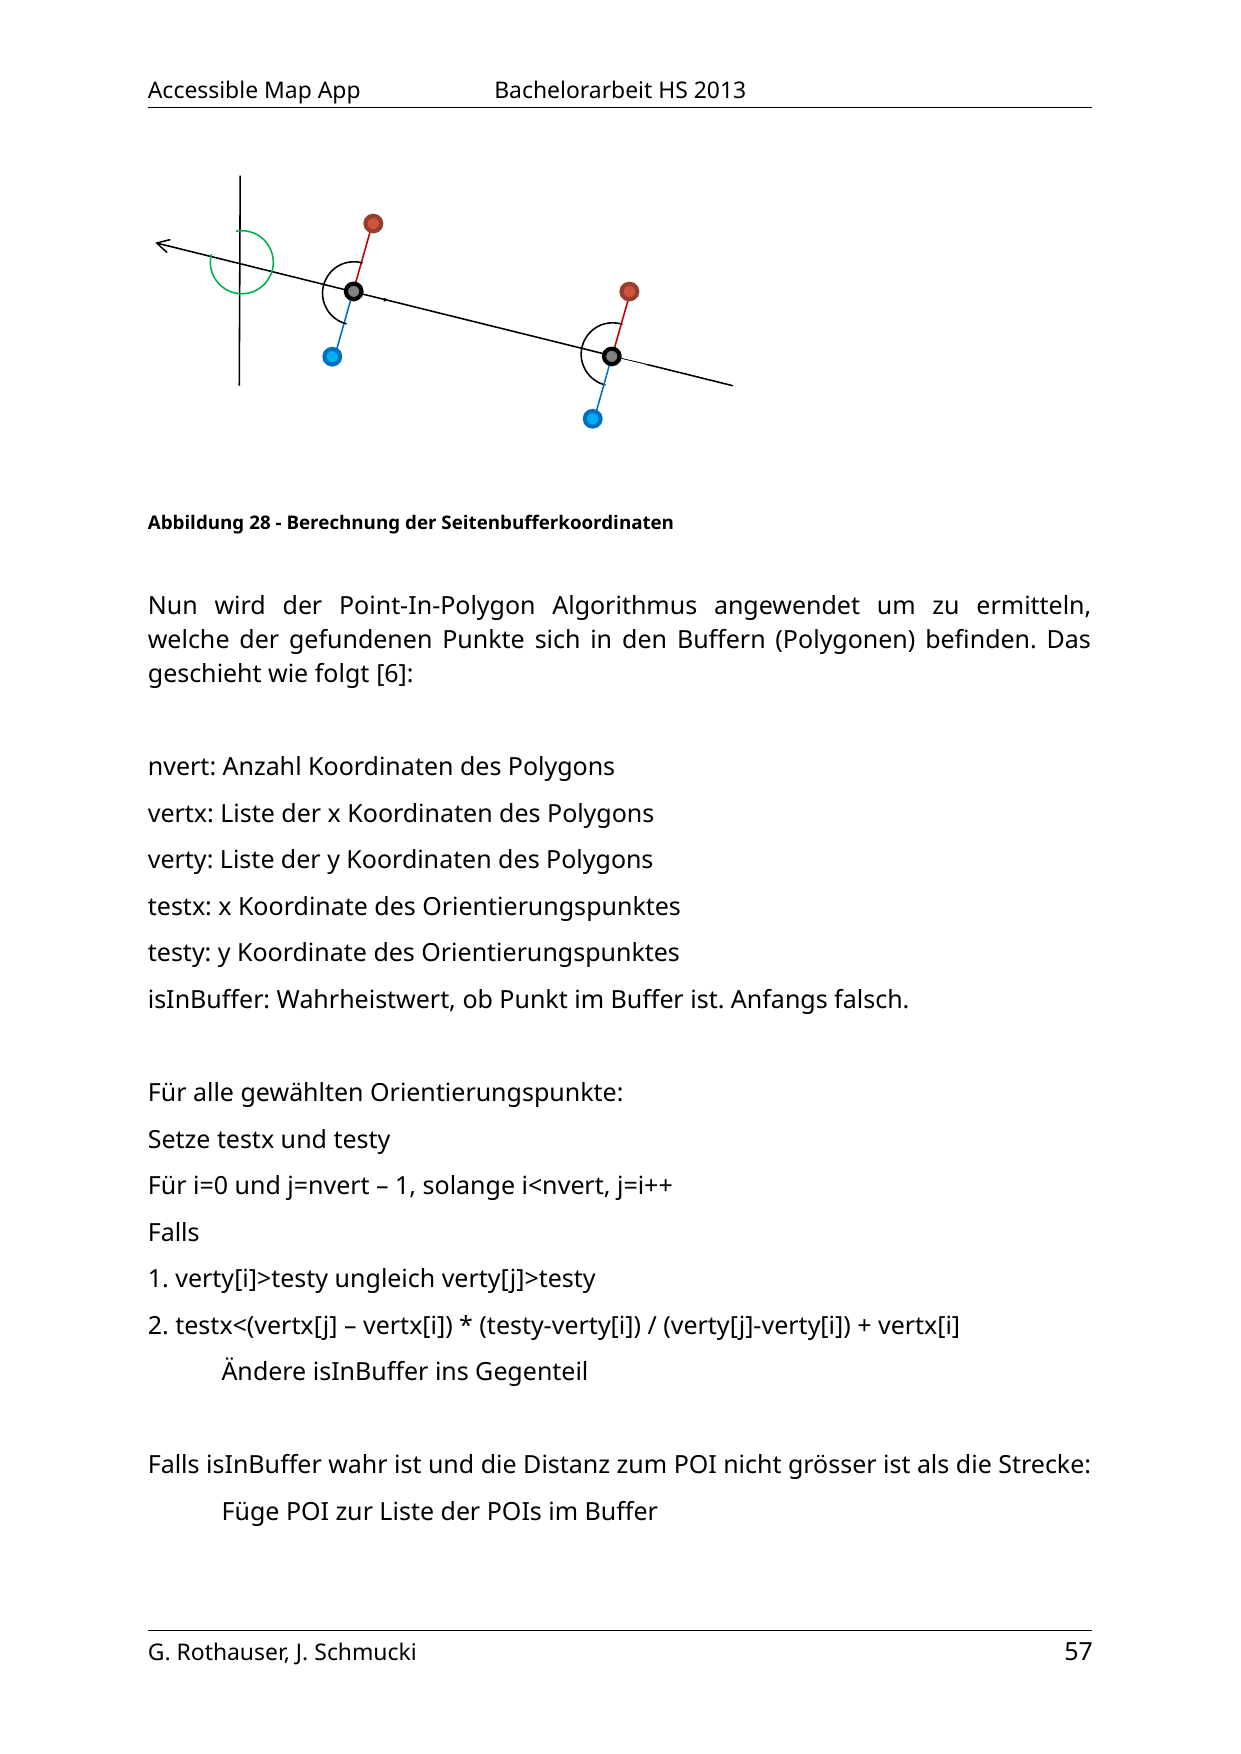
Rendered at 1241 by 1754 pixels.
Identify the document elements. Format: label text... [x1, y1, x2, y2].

text 1. verty[i]>testy ungleich verty[j]>testy [148, 1261, 1092, 1295]
text verty: Liste der y Koordinaten des Polygons [148, 842, 1092, 876]
text Setze testx und testy [148, 1121, 1092, 1155]
text testx: x Koordinate des Orientierungspunktes [148, 888, 1092, 922]
text isInBuffer: Wahrheistwert, ob Punkt im Buffer ist. Anfangs falsch. [148, 982, 1092, 1016]
text testy: y Koordinate des Orientierungspunktes [148, 935, 1092, 969]
text vertx: Liste der x Koordinaten des Polygons [148, 795, 1092, 829]
text nvert: Anzahl Koordinaten des Polygons [148, 749, 1092, 783]
text Füge POI zur Liste der POIs im Buffer [148, 1494, 1092, 1528]
text Für i=0 und j=nvert – 1, solange i<nvert, j=i++ [148, 1168, 1092, 1202]
text Falls [148, 1214, 1092, 1248]
text Falls isInBuffer wahr ist und die Distanz zum POI nicht grösser ist als die Strecke: [148, 1447, 1092, 1481]
text Für alle gewählten Orientierungspunkte: [148, 1075, 1092, 1109]
text Nun wird der Point-In-Polygon Algorithmus angewendet um zu ermitteln, welche der gefundenen Punkte sich in den Buffern (Polygonen) befinden. Das geschieht wie folgt : [148, 587, 1092, 690]
text 2. testx<(vertx[j] – vertx[i]) * (testy-verty[i]) / (verty[j]-verty[i]) + vertx[i] [148, 1307, 1092, 1342]
text Ändere isInBuffer ins Gegenteil [148, 1354, 1092, 1388]
